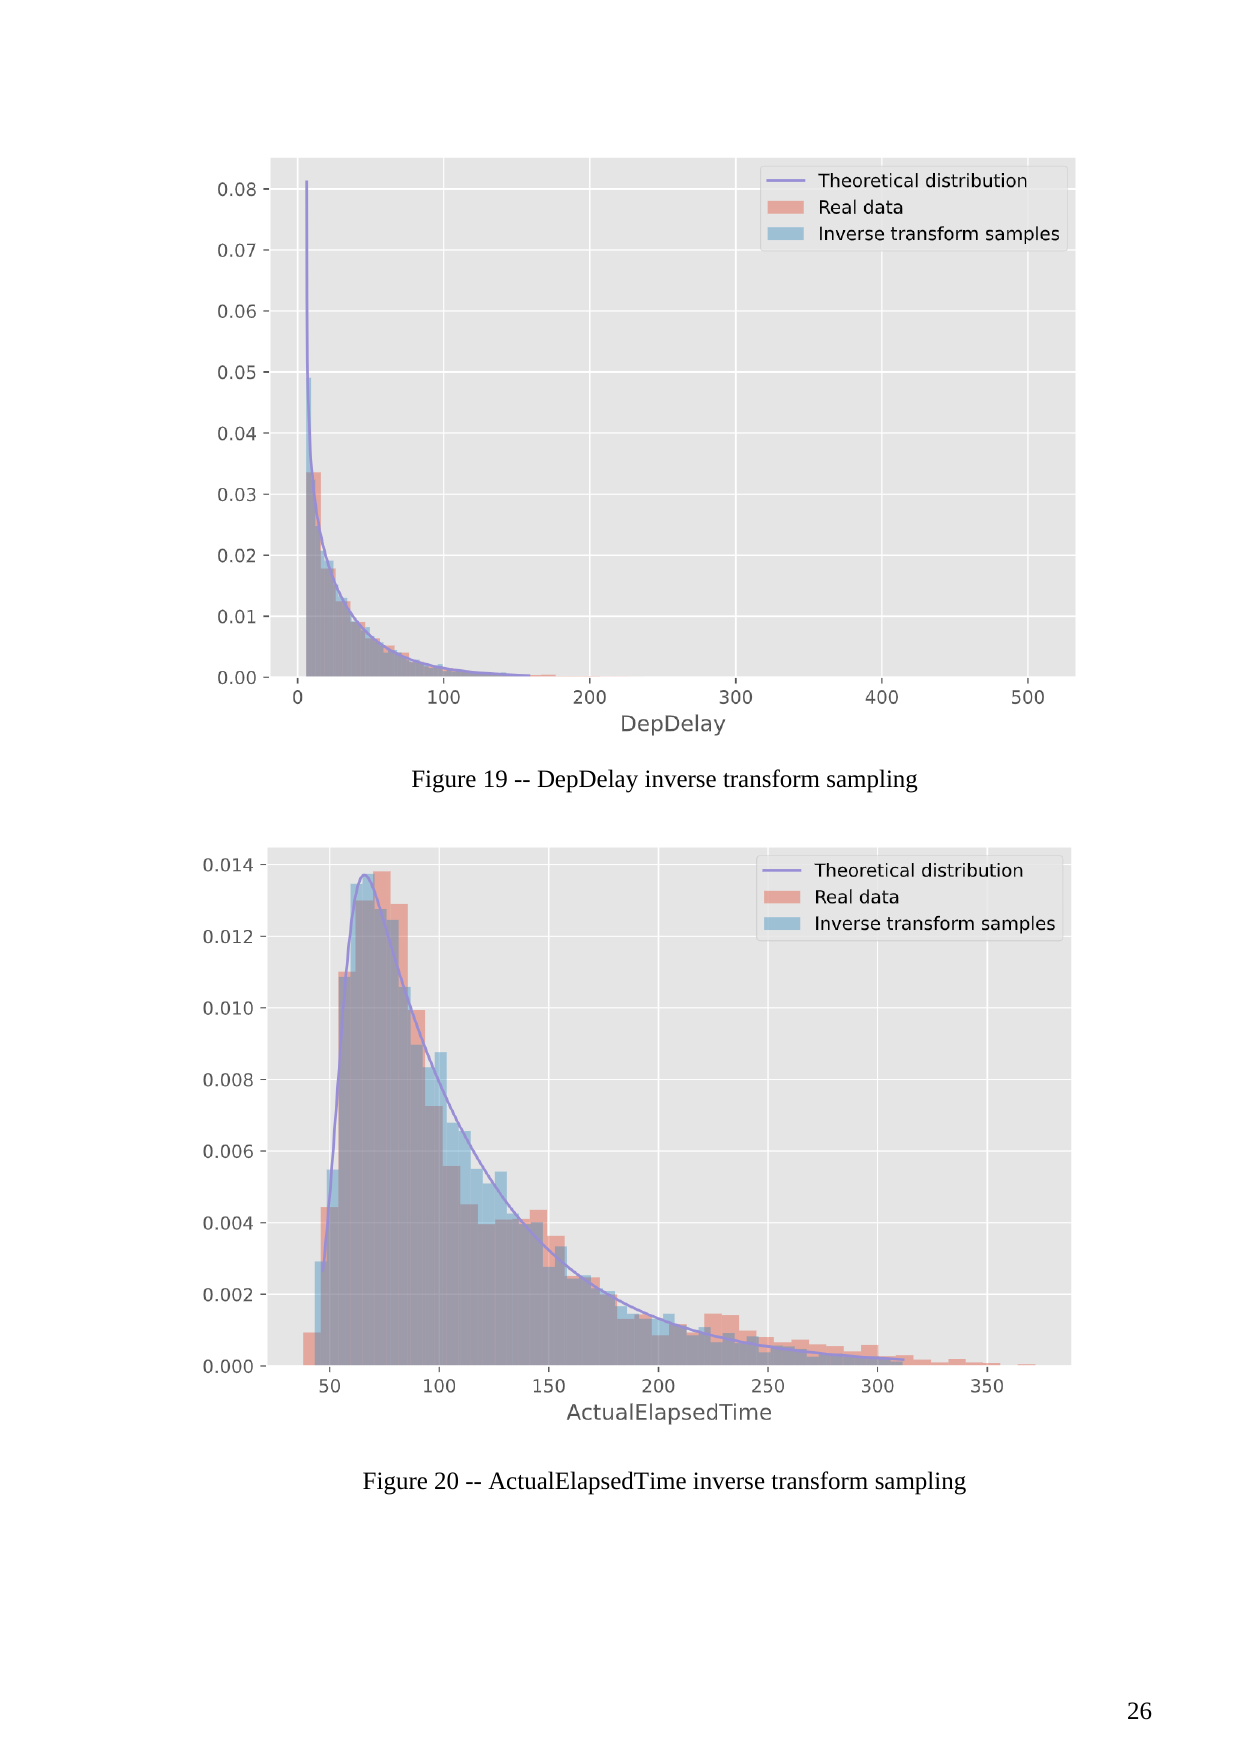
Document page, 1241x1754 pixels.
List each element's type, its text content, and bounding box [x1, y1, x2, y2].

picture [177, 118, 1152, 750]
text Figure 20 -- ActualElapsedTime inverse transform sampling [177, 1466, 1152, 1495]
picture [177, 805, 1152, 1452]
text Figure 19 -- DepDelay inverse transform sampling [177, 764, 1152, 793]
